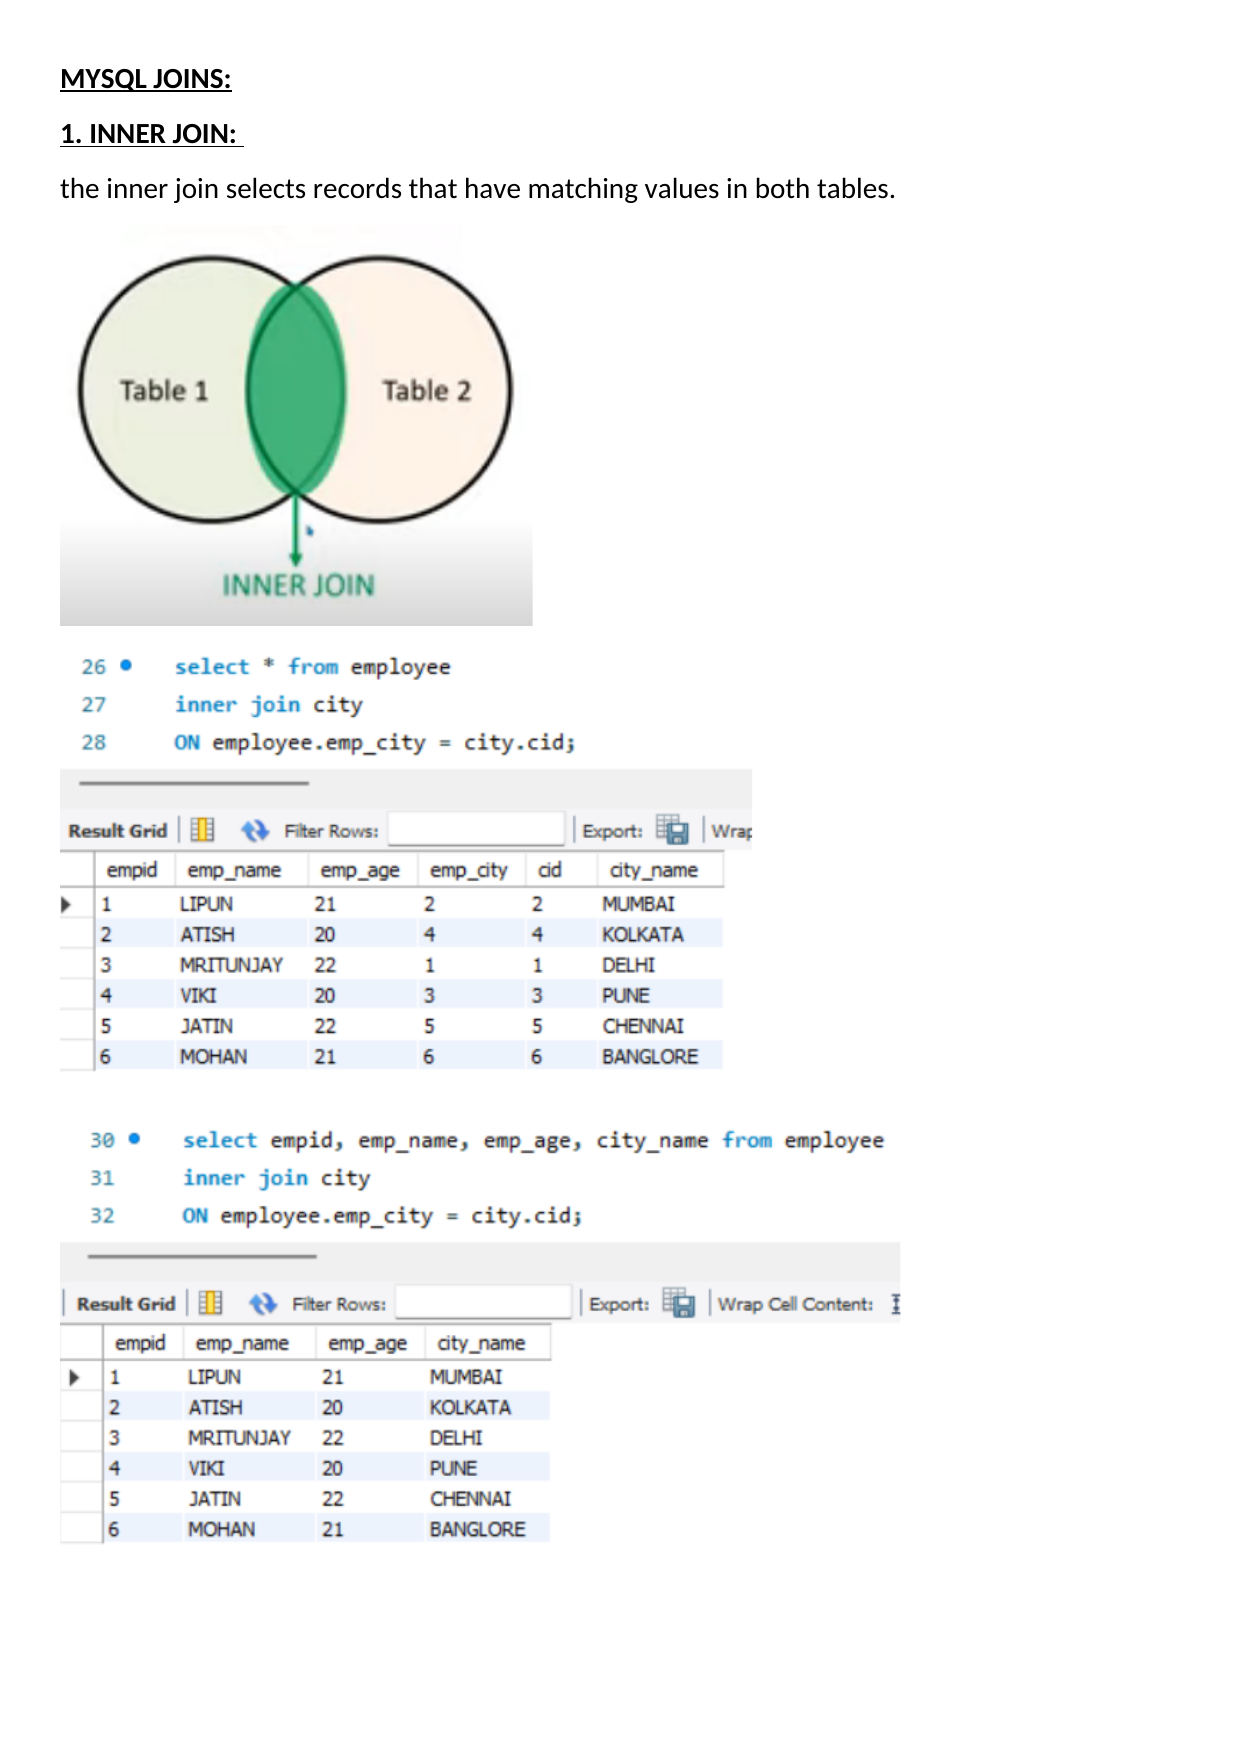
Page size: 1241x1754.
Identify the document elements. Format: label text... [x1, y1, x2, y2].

picture [60, 644, 753, 1098]
text the inner join selects records that have matching values in both tables. [60, 170, 1180, 206]
picture [60, 225, 533, 626]
text MYSQL JOINS: [60, 60, 1180, 96]
text 1. INNER JOIN: [60, 115, 1180, 151]
picture [60, 1116, 901, 1562]
